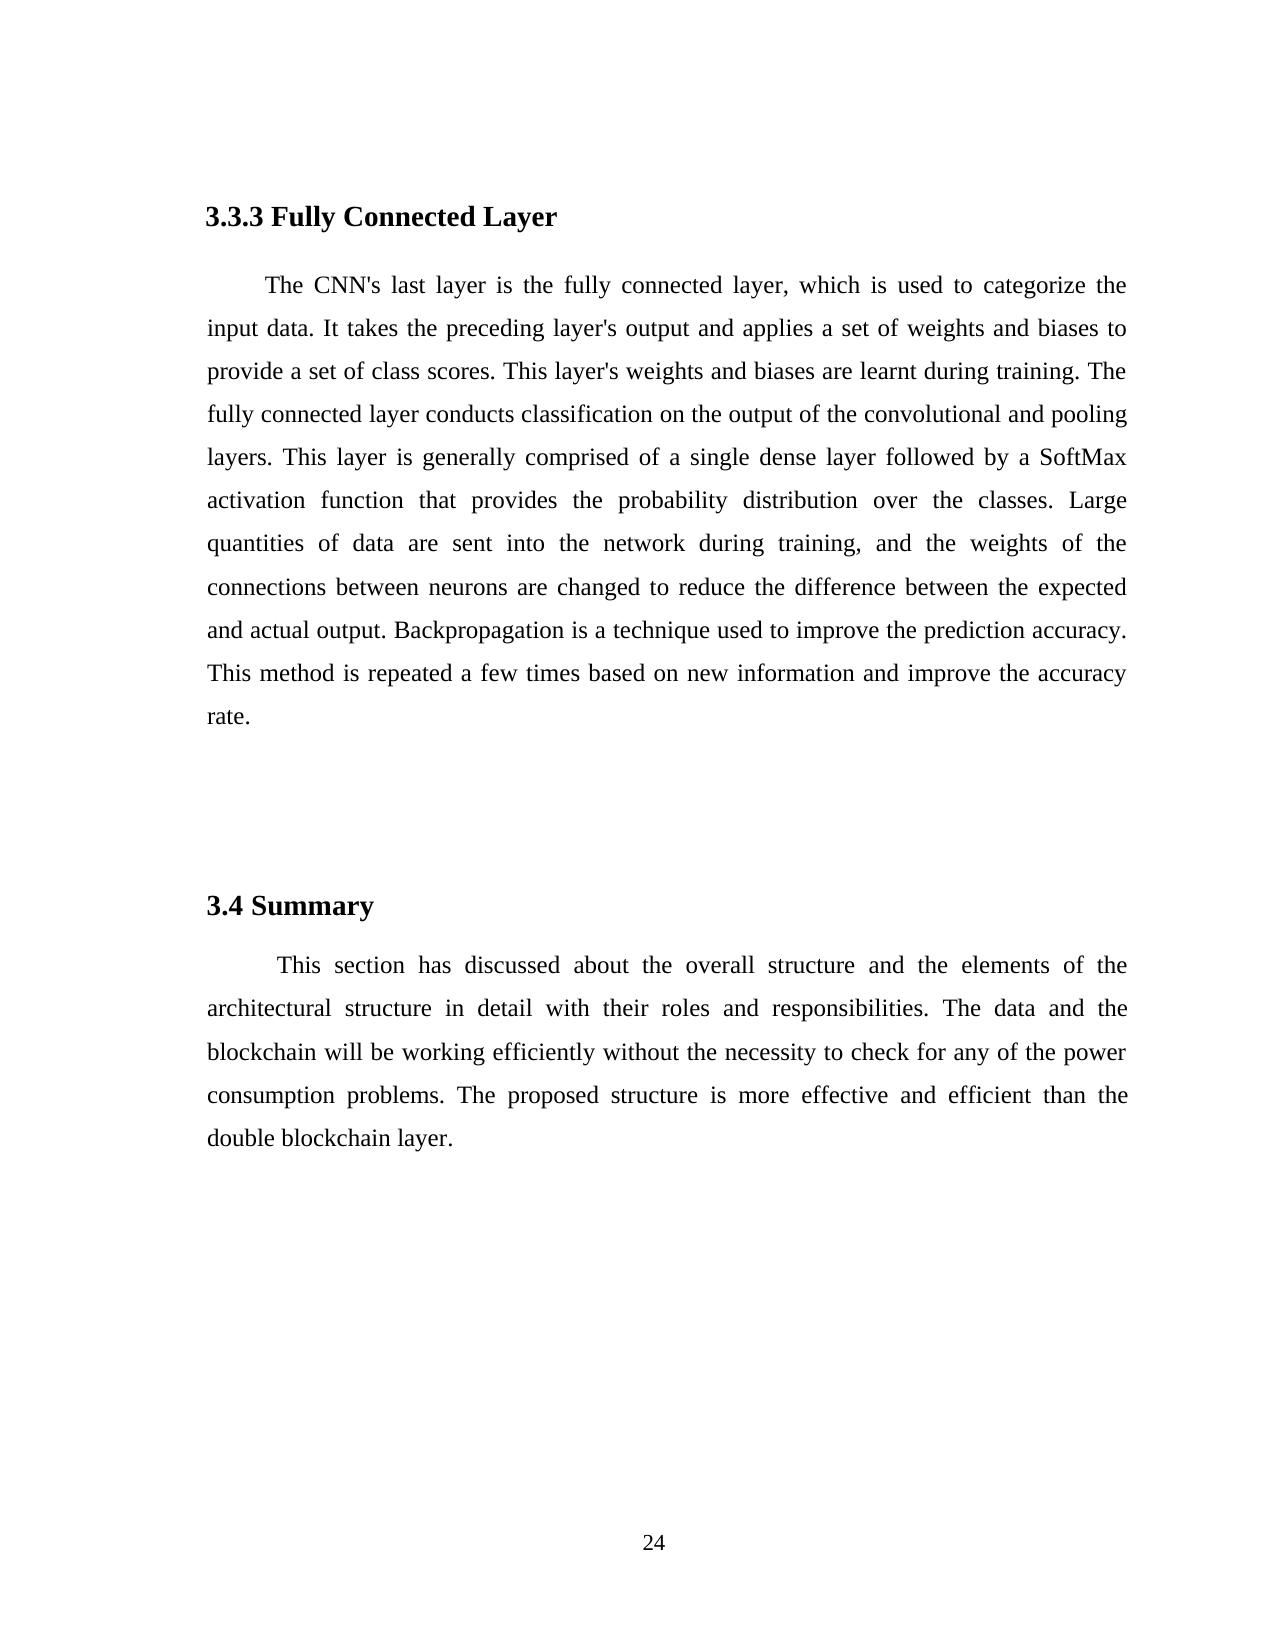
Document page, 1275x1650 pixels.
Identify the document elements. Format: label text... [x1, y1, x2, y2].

text The CNN's last layer is the fully connected layer, which is used to categorize the input data. It takes the preceding layer's output and applies a set of weights and biases to provide a set of class scores. This layer's weights and biases are learnt during training. The fully connected layer conducts classification on the output of the convolutional and pooling layers. This layer is generally comprised of a single dense layer followed by a SoftMax activation function that provides the probability distribution over the classes. Large quantities of data are sent into the network during training, and the weights of the connections between neurons are changed to reduce the difference between the expected and actual output. Backpropagation is a technique used to improve the prediction accuracy. This method is repeated a few times based on new information and improve the accuracy rate. [207, 270, 1128, 730]
text 3.3.3 Fully Connected Layer [114, 199, 1237, 233]
subtitle Summary [206, 888, 1237, 921]
text This section has discussed about the overall structure and the elements of the architectural structure in detail with their roles and responsibilities. The data and the blockchain will be working efficiently without the necessity to check for any of the power consumption problems. The proposed structure is more effective and efficient than the double blockchain layer. [207, 950, 1128, 1152]
